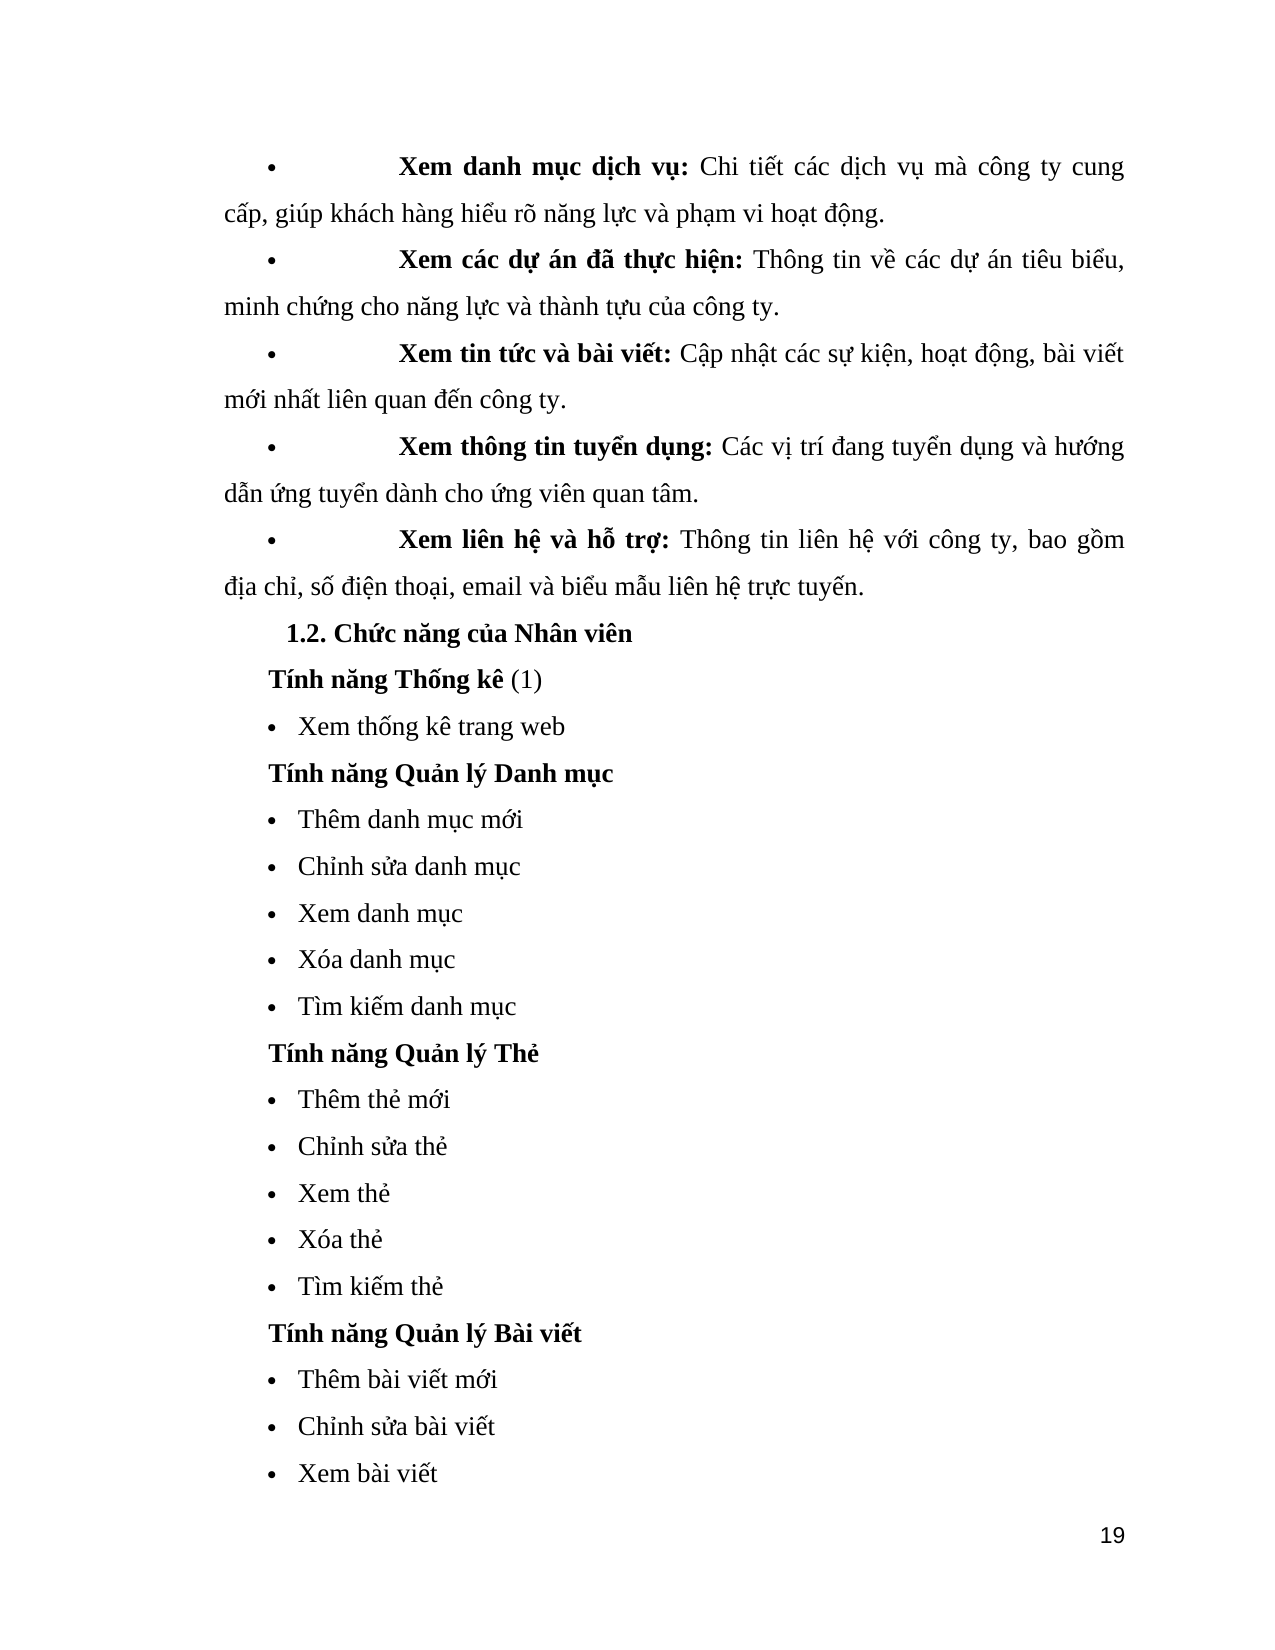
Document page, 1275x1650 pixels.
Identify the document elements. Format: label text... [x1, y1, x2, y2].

list Thêm thẻ mới [224, 1083, 1125, 1114]
list Xem danh mục [224, 897, 1125, 928]
list Tìm kiếm danh mục [224, 990, 1125, 1021]
list Thêm bài viết mới [224, 1363, 1125, 1394]
list Xóa danh mục [224, 943, 1125, 974]
list Xem thống kê trang web [224, 710, 1125, 741]
list Xem bài viết [224, 1457, 1125, 1488]
list Tính năng Thống kê [225, 663, 1125, 694]
list Chỉnh sửa bài viết [224, 1410, 1125, 1441]
list Xem tin tức và bài viết: Cập nhật các sự kiện, hoạt động, bài viết mới nhất liên quan đến công ty. [224, 337, 1125, 414]
list Xem liên hệ và hỗ trợ: Thông tin liên hệ với công ty, bao gồm địa chỉ, số điện thoại, email và biểu mẫu liên hệ trực tuyến. [224, 523, 1125, 601]
list Chỉnh sửa thẻ [224, 1130, 1125, 1161]
list Tính năng Quản lý Danh mục [225, 757, 1125, 788]
list Tính năng Quản lý Bài viết [225, 1317, 1125, 1348]
list Tính năng Quản lý Thẻ [225, 1037, 1125, 1068]
list Tìm kiếm thẻ [224, 1270, 1125, 1301]
list Xem thẻ [224, 1177, 1125, 1208]
list Xem danh mục dịch vụ: Chi tiết các dịch vụ mà công ty cung cấp, giúp khách hàng hiểu rõ năng lực và phạm vi hoạt động. [224, 150, 1125, 228]
list Xem thông tin tuyển dụng: Các vị trí đang tuyển dụng và hướng dẫn ứng tuyển dành cho ứng viên quan tâm. [224, 430, 1125, 508]
list Xem các dự án đã thực hiện: Thông tin về các dự án tiêu biểu, minh chứng cho năng lực và thành tựu của công ty. [224, 243, 1125, 321]
subtitle Chức năng của Nhân viên [286, 617, 1125, 648]
list Chỉnh sửa danh mục [224, 850, 1125, 881]
list Xóa thẻ [224, 1223, 1125, 1254]
list Thêm danh mục mới [224, 803, 1125, 834]
